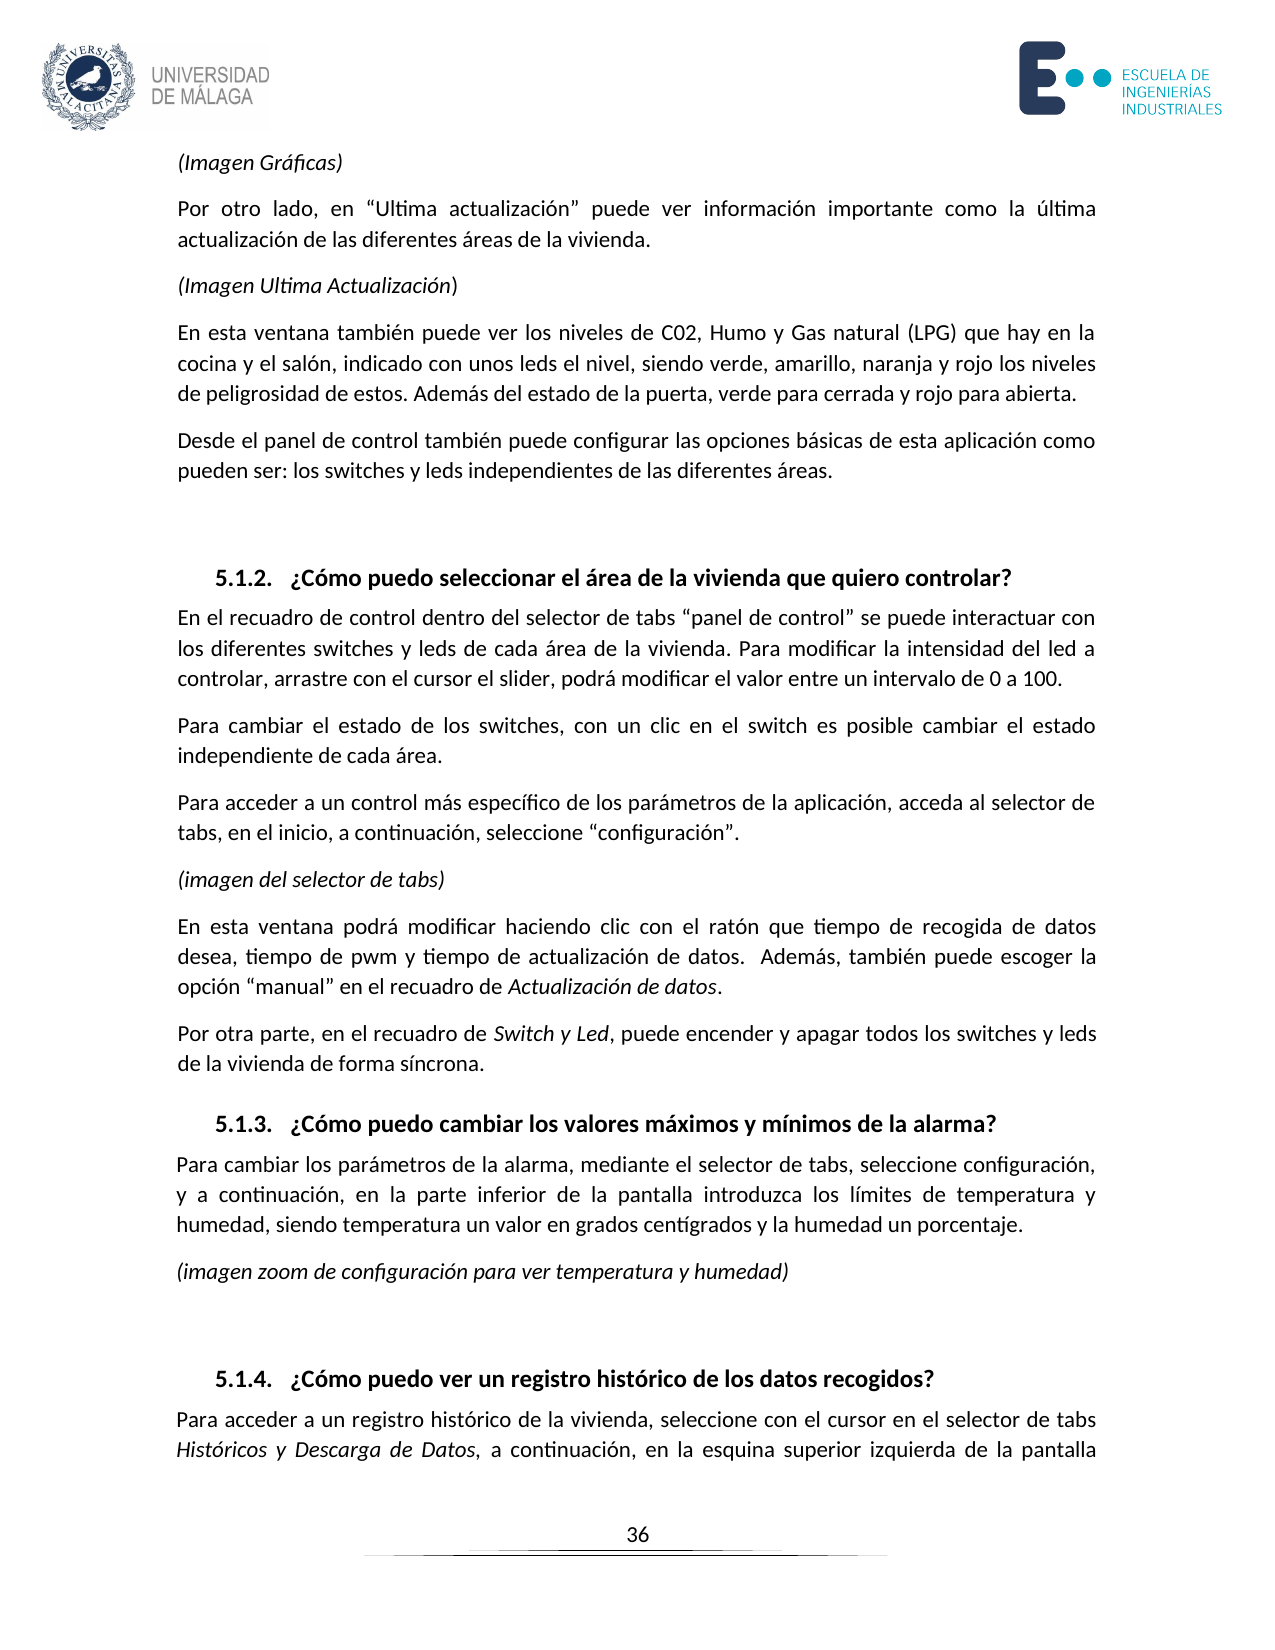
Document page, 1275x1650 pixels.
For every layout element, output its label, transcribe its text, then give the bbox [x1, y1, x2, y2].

text (imagen zoom de configuración para ver temperatura y humedad) [176, 1257, 1098, 1285]
text (imagen del selector de tabs) [177, 865, 1098, 893]
picture [999, 21, 1242, 135]
text Para cambiar el estado de los switches, con un clic en el switch es posible cambiar el estado independiente de cada área. [177, 711, 1098, 769]
text Para cambiar los parámetros de la alarma, mediante el selector de tabs, seleccione configuración, y a continuación, en la parte inferior de la pantalla introduzca los límites de temperatura y humedad, siendo temperatura un valor en grados centígrados y la humedad un porcentaje. [176, 1150, 1098, 1238]
subtitle ¿Cómo puedo cambiar los valores máximos y mínimos de la alarma? [215, 1109, 1098, 1139]
picture [41, 43, 269, 131]
text En el recuadro de control dentro del selector de tabs “panel de control” se puede interactuar con los diferentes switches y leds de cada área de la vivienda. Para modificar la intensidad del led a controlar, arrastre con el cursor el slider, podrá modificar el valor entre un intervalo de 0 a 100. [177, 603, 1098, 692]
text (Imagen Gráficas) [177, 148, 1098, 176]
text Para acceder a un control más específico de los parámetros de la aplicación, acceda al selector de tabs, en el inicio, a continuación, seleccione “configuración”. [177, 788, 1098, 846]
text En esta ventana también puede ver los niveles de C02, Humo y Gas natural (LPG) que hay en la cocina y el salón, indicado con unos leds el nivel, siendo verde, amarillo, naranja y rojo los niveles de peligrosidad de estos. Además del estado de la puerta, verde para cerrada y rojo para abierta. [177, 318, 1098, 407]
text Por otro lado, en “Ultima actualización” puede ver información importante como la última actualización de las diferentes áreas de la vivienda. [177, 194, 1098, 253]
subtitle ¿Cómo puedo ver un registro histórico de los datos recogidos? [215, 1363, 1098, 1394]
text En esta ventana podrá modificar haciendo clic con el ratón que tiempo de recogida de datos desea, tiempo de pwm y tiempo de actualización de datos. Además, también puede escoger la opción “manual” en el recuadro de Actualización de datos. [177, 912, 1098, 1000]
text (Imagen Ultima Actualización) [177, 272, 1098, 299]
subtitle ¿Cómo puedo seleccionar el área de la vivienda que quiero controlar? [215, 562, 1098, 593]
text Por otra parte, en el recuadro de Switch y Led, puede encender y apagar todos los switches y leds de la vivienda de forma síncrona. [177, 1019, 1098, 1077]
text Desde el panel de control también puede configurar las opciones básicas de esta aplicación como pueden ser: los switches y leds independientes de las diferentes áreas. [177, 426, 1098, 484]
